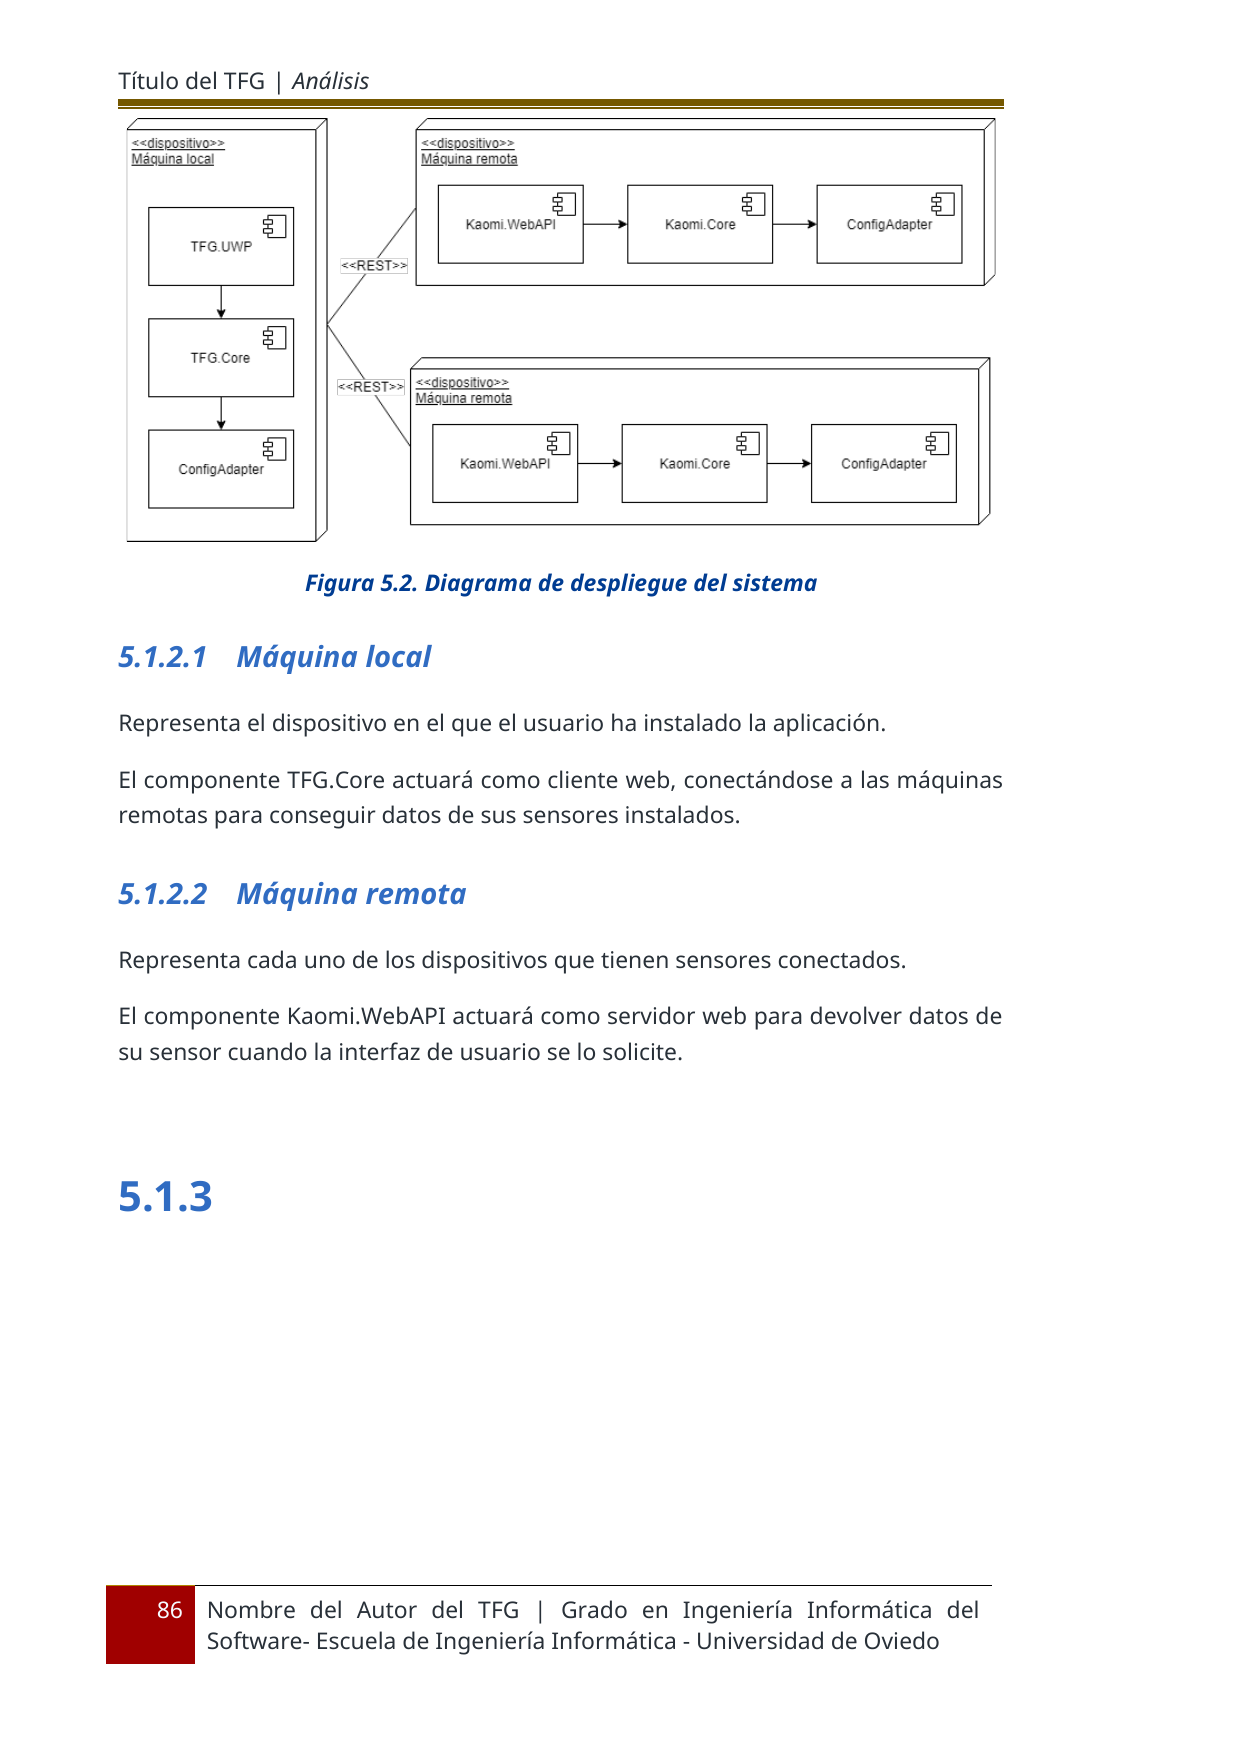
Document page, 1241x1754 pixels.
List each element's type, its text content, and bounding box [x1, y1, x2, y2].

text El componente TFG.Core actuará como cliente web, conectándose a las máquinas remotas para conseguir datos de sus sensores instalados. [118, 763, 1004, 831]
subtitle Máquina local [118, 636, 1004, 676]
picture [126, 118, 996, 542]
text Representa cada uno de los dispositivos que tienen sensores conectados. [118, 943, 1004, 975]
text Figura 5.2. Diagrama de despliegue del sistema [118, 567, 1004, 599]
subtitle Máquina remota [118, 873, 1004, 913]
text El componente Kaomi.WebAPI actuará como servidor web para devolver datos de su sensor cuando la interfaz de usuario se lo solicite. [118, 1000, 1004, 1067]
text Representa el dispositivo en el que el usuario ha instalado la aplicación. [118, 707, 1004, 738]
